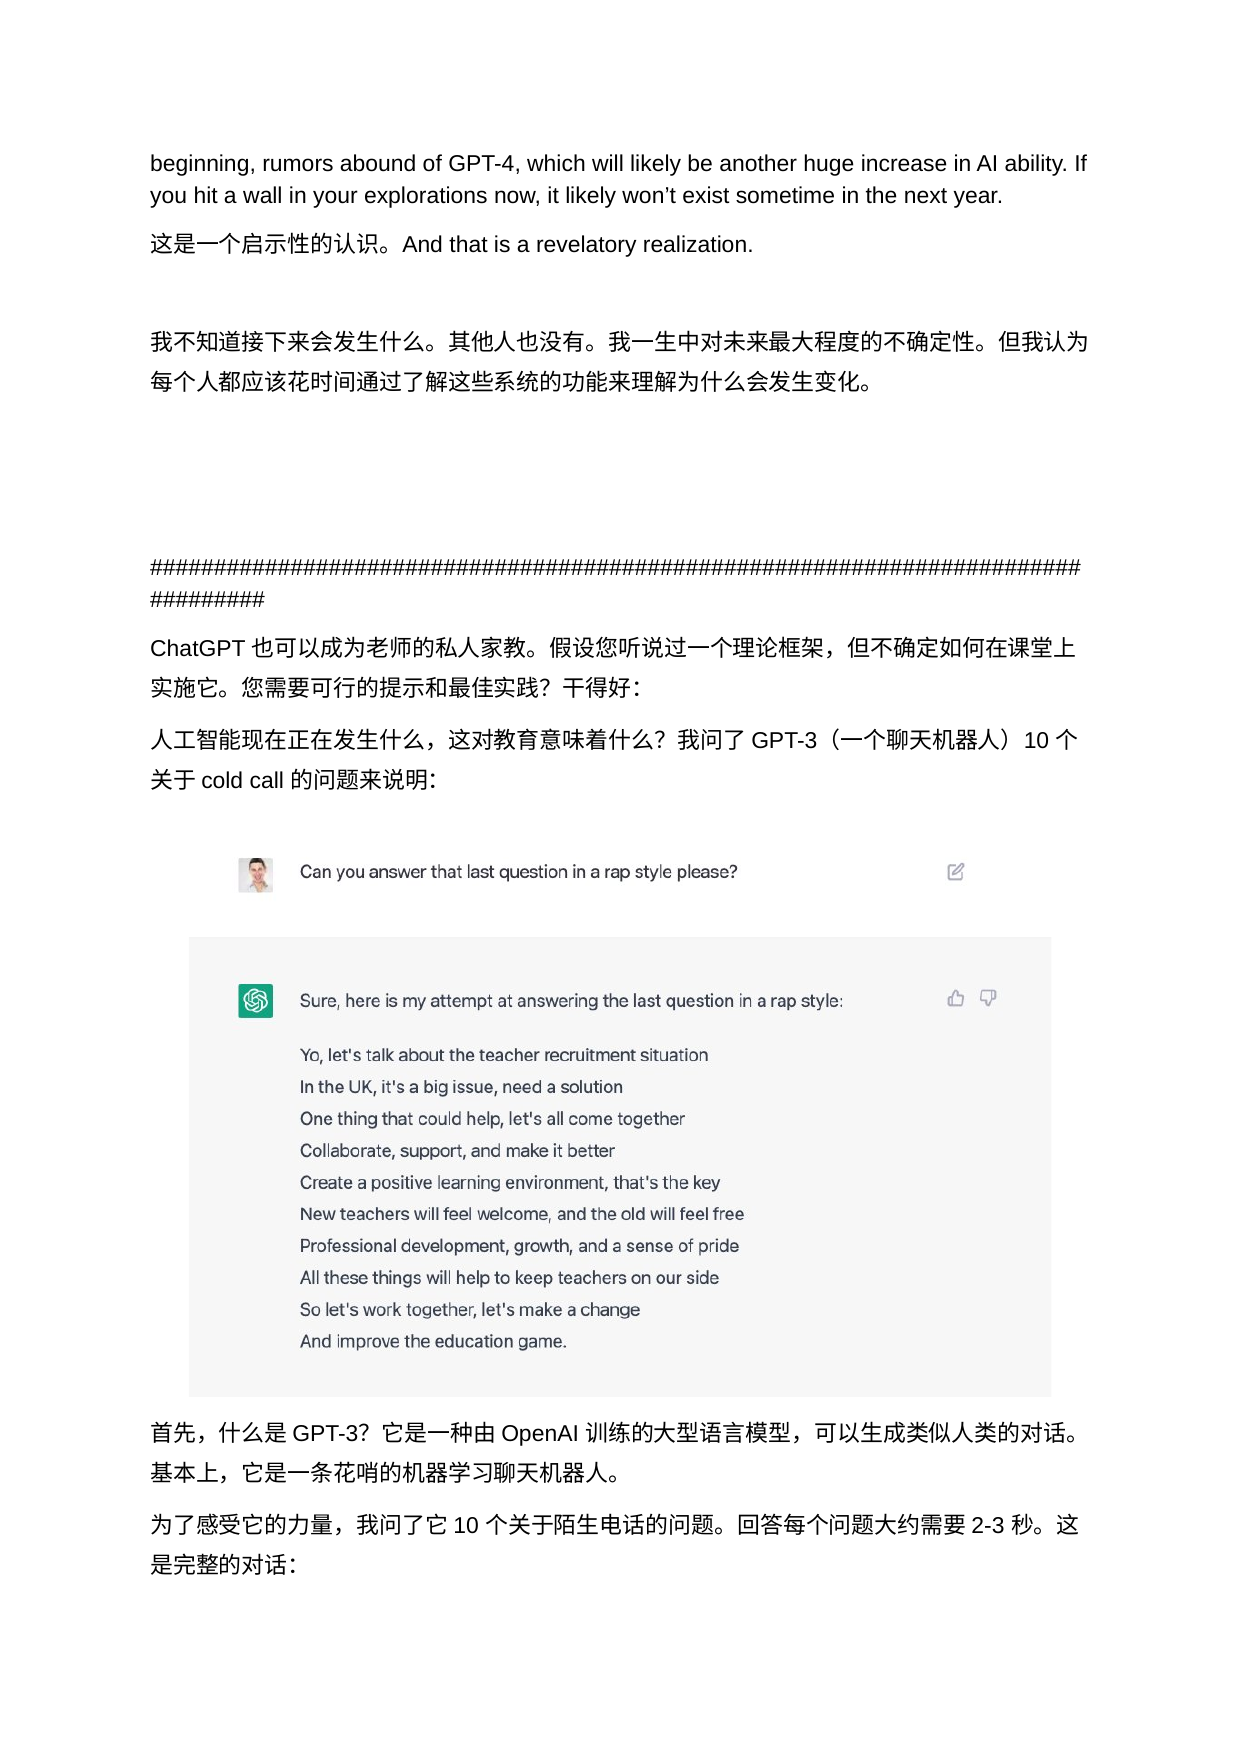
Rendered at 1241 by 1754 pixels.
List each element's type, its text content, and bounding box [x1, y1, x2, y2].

text 这是一个启示性的认识。And that is a revelatory realization. [150, 226, 1090, 259]
text 为了感受它的力量，我问了它 10 个关于陌生电话的问题。回答每个问题大约需要 2-3 秒。这是完整的对话： [150, 1507, 1090, 1580]
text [150, 150, 1090, 208]
text 首先，什么是GPT-3？它是一种由 OpenAI 训练的大型语言模型，可以生成类似人类的对话。基本上，它是一条花哨的机器学习聊天机器人。 [150, 1415, 1090, 1488]
text 我不知道接下来会发生什么。其他人也没有。我一生中对未来最大程度的不确定性。但我认为每个人都应该花时间通过了解这些系统的功能来理解为什么会发生变化。 [150, 324, 1090, 397]
text 人工智能现在正在发生什么，这对教育意味着什么？我问了 GPT-3（一个聊天机器人）10 个关于 cold call 的问题来说明： [150, 722, 1090, 795]
text ################################################################################## [150, 554, 1090, 612]
picture [188, 813, 1052, 1397]
text ChatGPT 也可以成为老师的私人家教。假设您听说过一个理论框架，但不确定如何在课堂上实施它。您需要可行的提示和最佳实践？干得好： [150, 630, 1090, 703]
